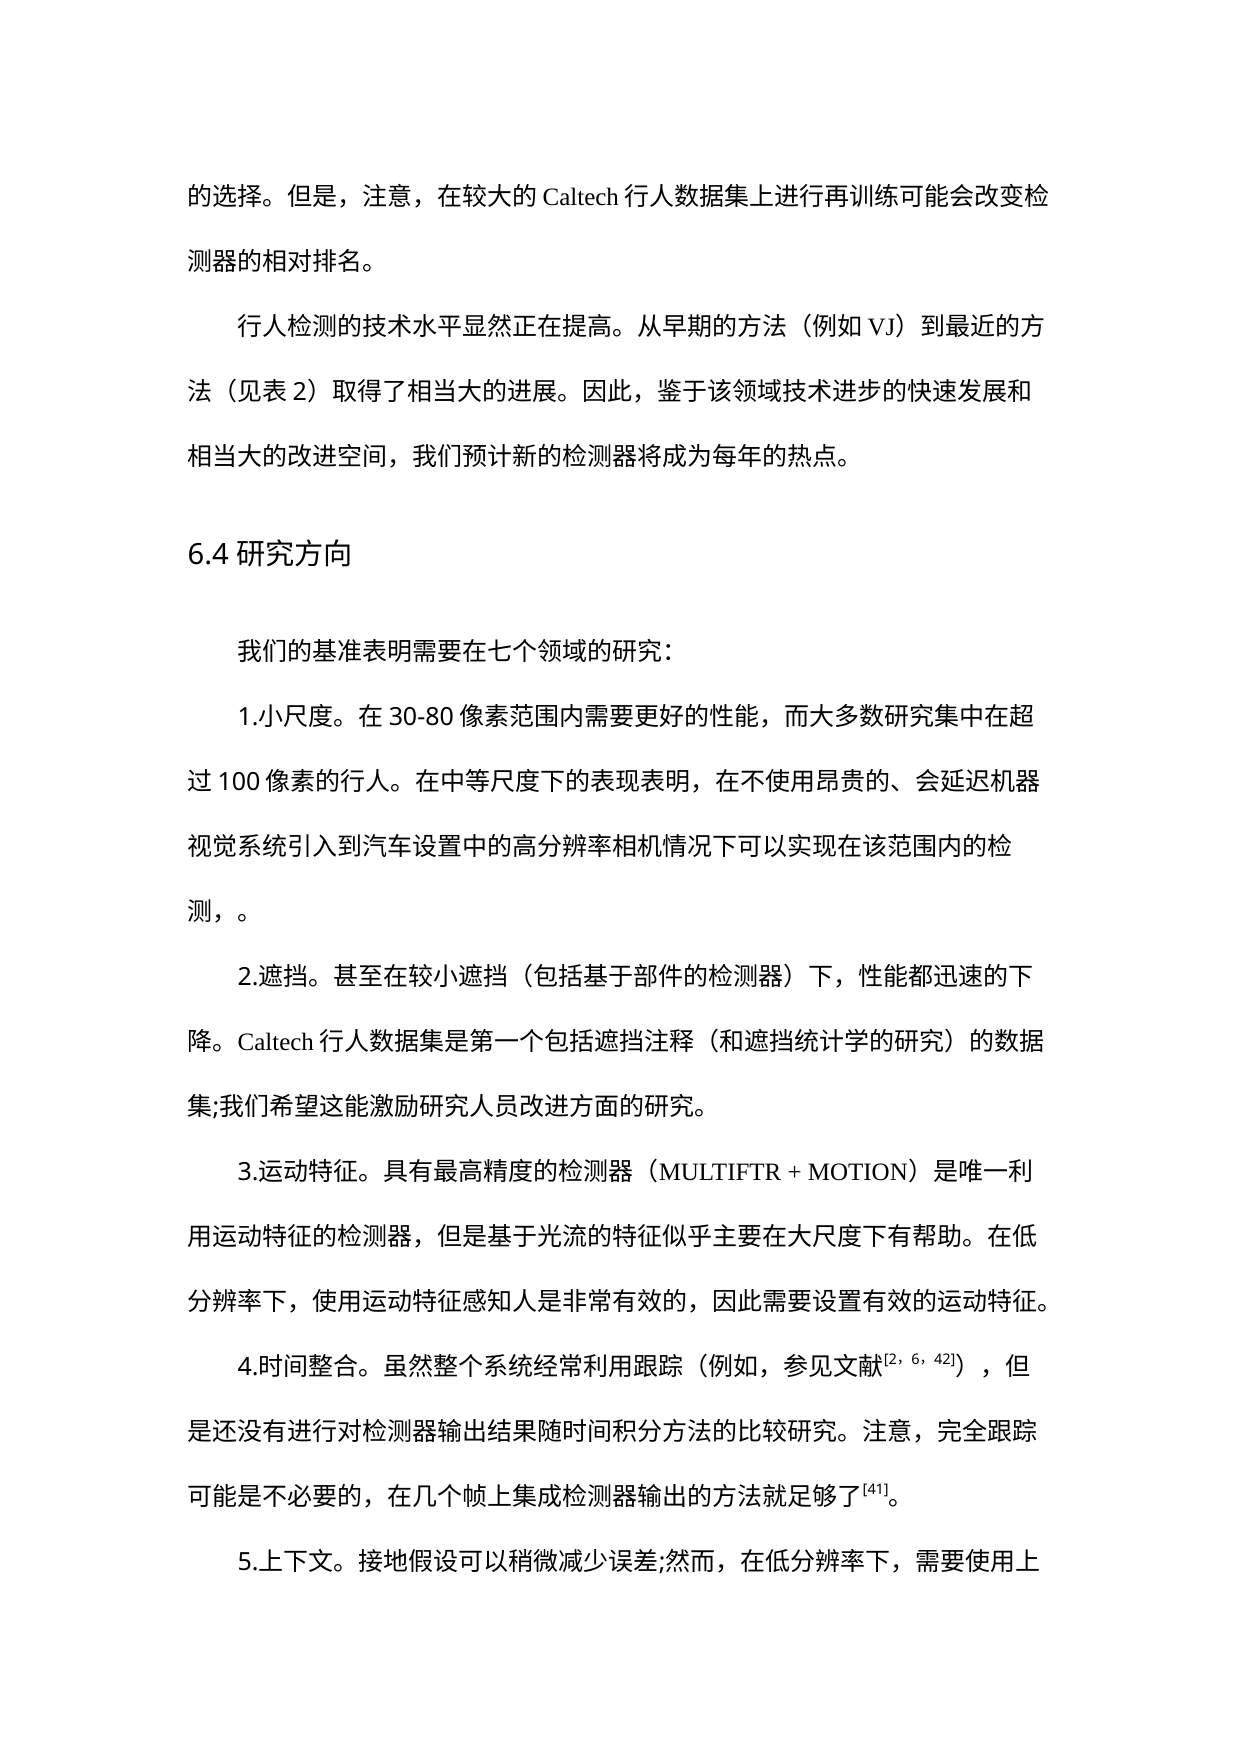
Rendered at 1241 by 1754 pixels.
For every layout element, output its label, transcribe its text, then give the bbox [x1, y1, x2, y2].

subtitle 6.4 研究方向 [187, 519, 1053, 584]
text 4.时间整合。虽然整个系统经常利用跟踪（例如，参见文献[2，6，42]），但是还没有进行对检测器输出结果随时间积分方法的比较研究。注意，完全跟踪可能是不必要的，在几个帧上集成检测器输出的方法就足够了[41]。 [187, 1332, 1053, 1527]
text 1.小尺度。在30-80像素范围内需要更好的性能，而大多数研究集中在超过100像素的行人。在中等尺度下的表现表明，在不使用昂贵的、会延迟机器视觉系统引入到汽车设置中的高分辨率相机情况下可以实现在该范围内的检测，。 [187, 682, 1053, 942]
text 我们的基准表明需要在七个领域的研究： [187, 617, 1053, 682]
text 3.运动特征。具有最高精度的检测器（MULTIFTR + MOTION）是唯一利用运动特征的检测器，但是基于光流的特征似乎主要在大尺度下有帮助。在低分辨率下，使用运动特征感知人是非常有效的，因此需要设置有效的运动特征。 [187, 1137, 1053, 1332]
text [187, 162, 1053, 292]
text 行人检测的技术水平显然正在提高。从早期的方法（例如VJ）到最近的方法（见表2）取得了相当大的进展。因此，鉴于该领域技术进步的快速发展和相当大的改进空间，我们预计新的检测器将成为每年的热点。 [187, 292, 1053, 487]
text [187, 1527, 1053, 1592]
text 2.遮挡。甚至在较小遮挡（包括基于部件的检测器）下，性能都迅速的下降。Caltech行人数据集是第一个包括遮挡注释（和遮挡统计学的研究）的数据集;我们希望这能激励研究人员改进方面的研究。 [187, 942, 1053, 1137]
